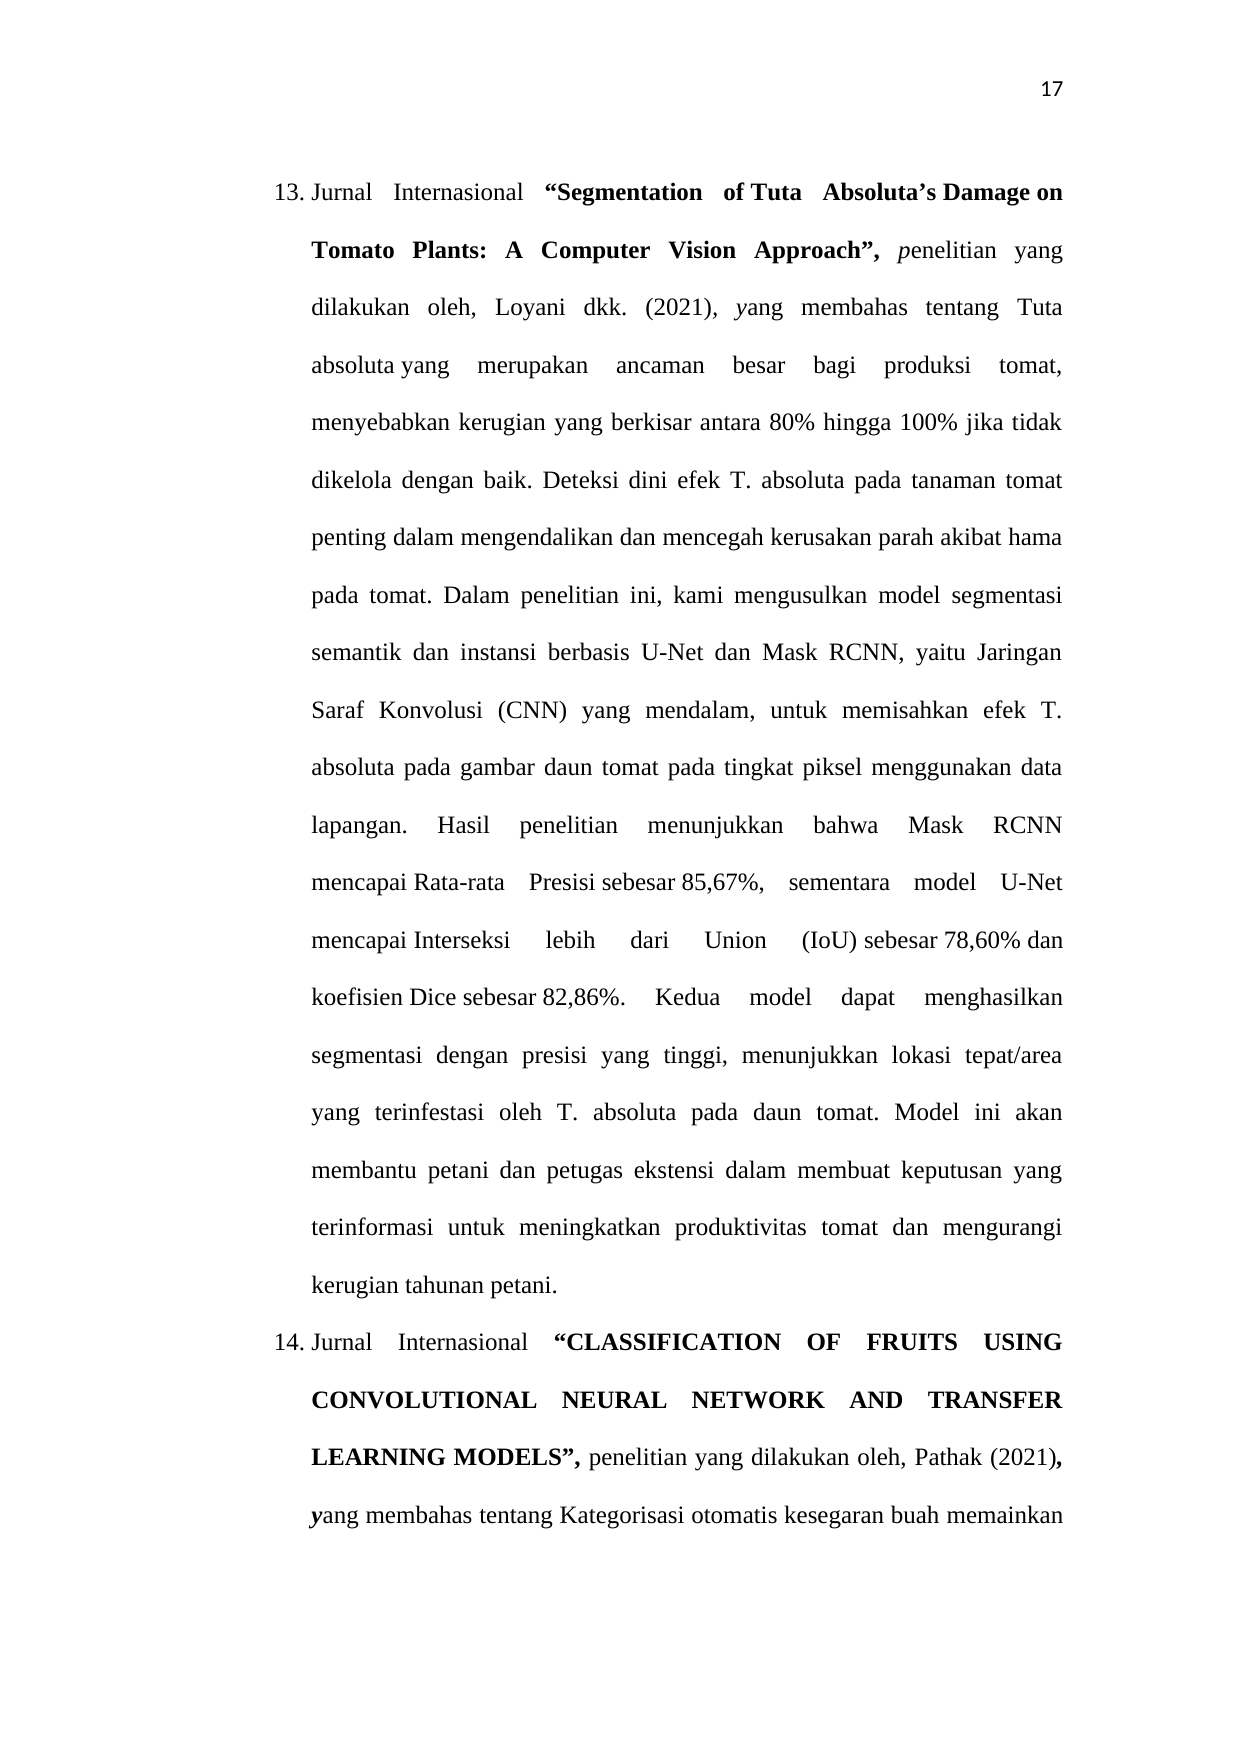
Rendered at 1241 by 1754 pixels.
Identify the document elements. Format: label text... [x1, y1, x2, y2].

list Jurnal Internasional “Segmentation of Tuta Absoluta’s Damage on Tomato Plants: A Computer Vision Approach”, penelitian yang dilakukan oleh, , yang membahas tentang Tuta absoluta yang merupakan ancaman besar bagi produksi tomat, menyebabkan kerugian yang berkisar antara 80% hingga 100% jika tidak dikelola dengan baik. Deteksi dini efek T. absoluta pada tanaman tomat penting dalam mengendalikan dan mencegah kerusakan parah akibat hama pada tomat. Dalam penelitian ini, kami mengusulkan model segmentasi semantik dan instansi berbasis U-Net dan Mask RCNN, yaitu Jaringan Saraf Konvolusi (CNN) yang mendalam, untuk memisahkan efek T. absoluta pada gambar daun tomat pada tingkat piksel menggunakan data lapangan. Hasil penelitian menunjukkan bahwa Mask RCNN mencapai Rata-rata Presisi sebesar 85,67%, sementara model U-Net mencapai Interseksi lebih dari Union (IoU) sebesar 78,60% dan koefisien Dice sebesar 82,86%. Kedua model dapat menghasilkan segmentasi dengan presisi yang tinggi, menunjukkan lokasi tepat/area yang terinfestasi oleh T. absoluta pada daun tomat. Model ini akan membantu petani dan petugas ekstensi dalam membuat keputusan yang terinformasi untuk meningkatkan produktivitas tomat dan mengurangi kerugian tahunan petani. [274, 177, 1063, 1298]
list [274, 1327, 1063, 1528]
